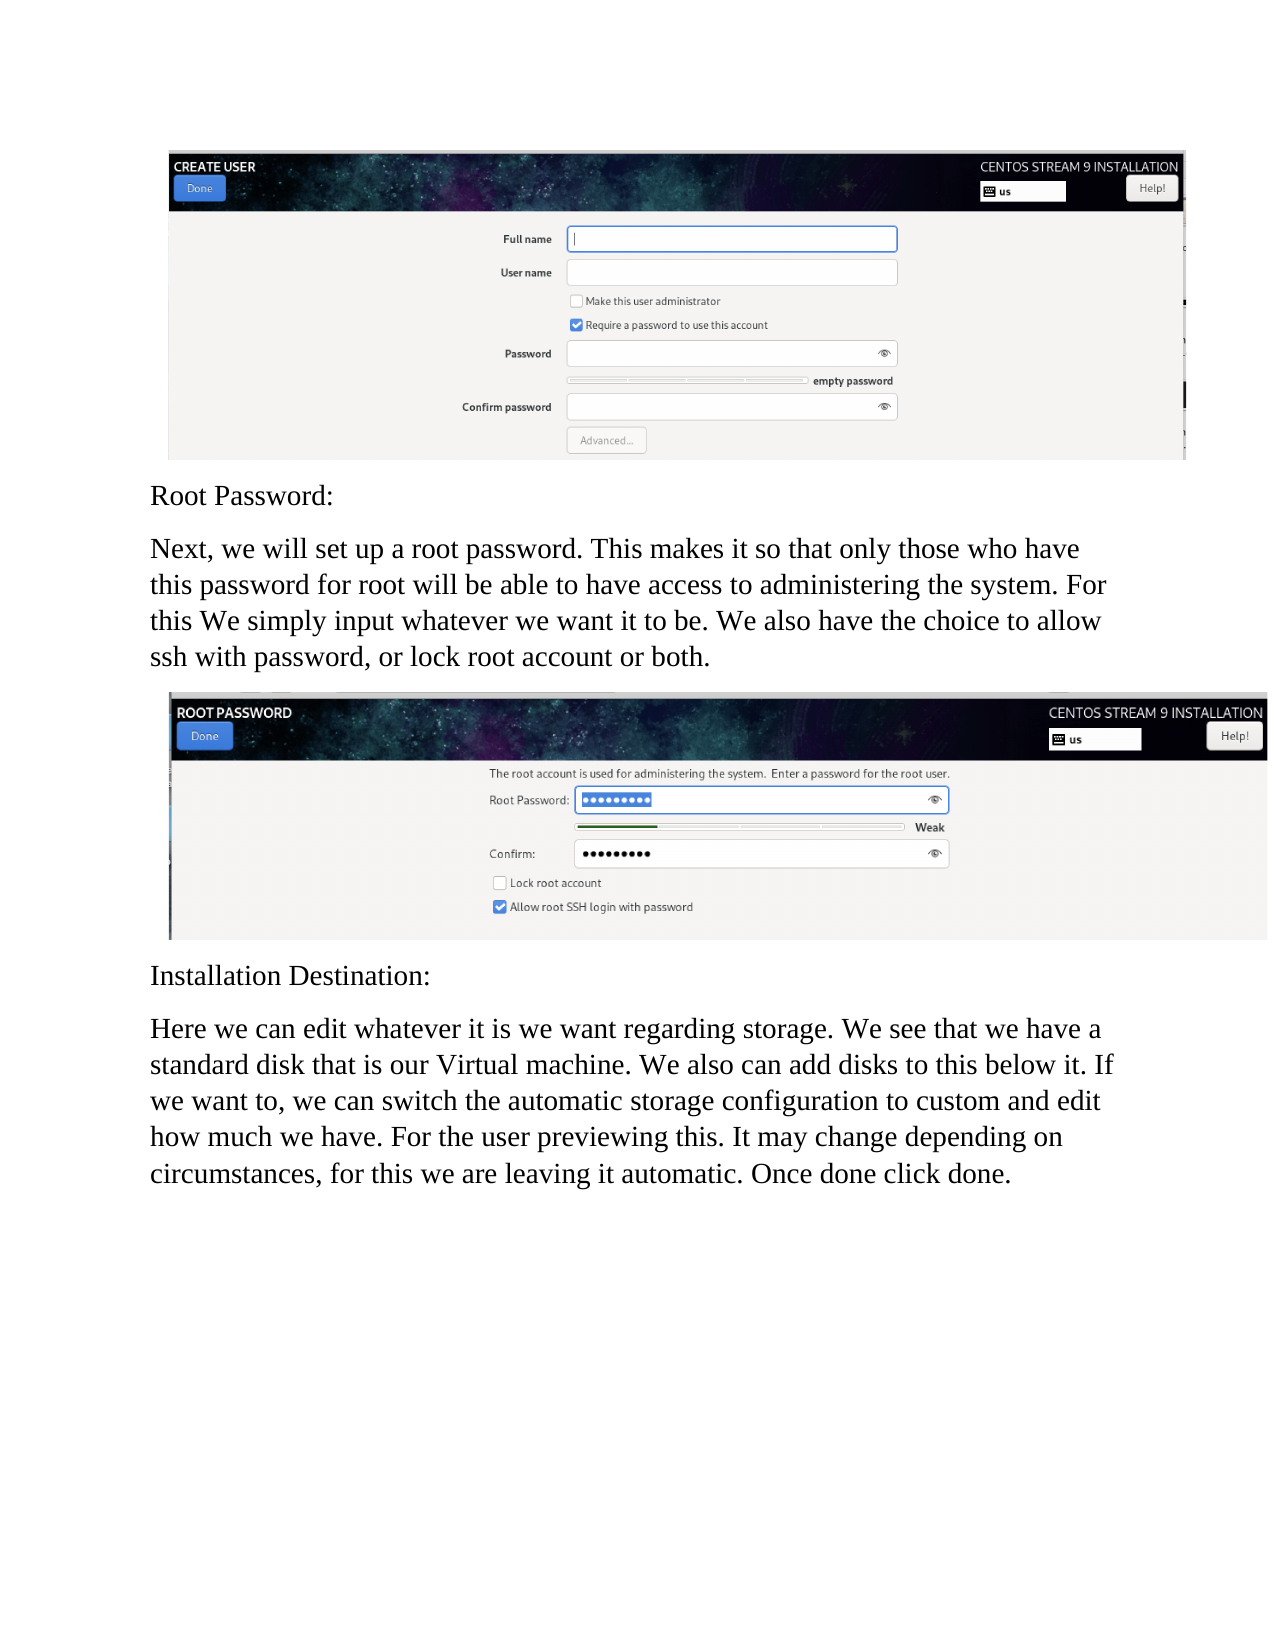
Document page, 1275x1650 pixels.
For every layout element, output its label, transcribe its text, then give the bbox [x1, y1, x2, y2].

text Next, we will set up a root password. This makes it so that only those who have this password for root will be able to have access to administering the system. For this We simply input whatever we want it to be. We also have the choice to allow ssh with password, or lock root account or both. [150, 531, 1125, 673]
text Installation Destination: [150, 958, 1125, 992]
text Here we can edit whatever it is we want regarding storage. We see that we have a standard disk that is our Virtual machine. We also can add disks to this below it. If we want to, we can switch the automatic storage configuration to custom and edit how much we have. For the user previewing this. It may change depending on circumstances, for this we are leaving it automatic. Once done click done. [150, 1011, 1125, 1189]
text Root Password: [150, 478, 1125, 512]
